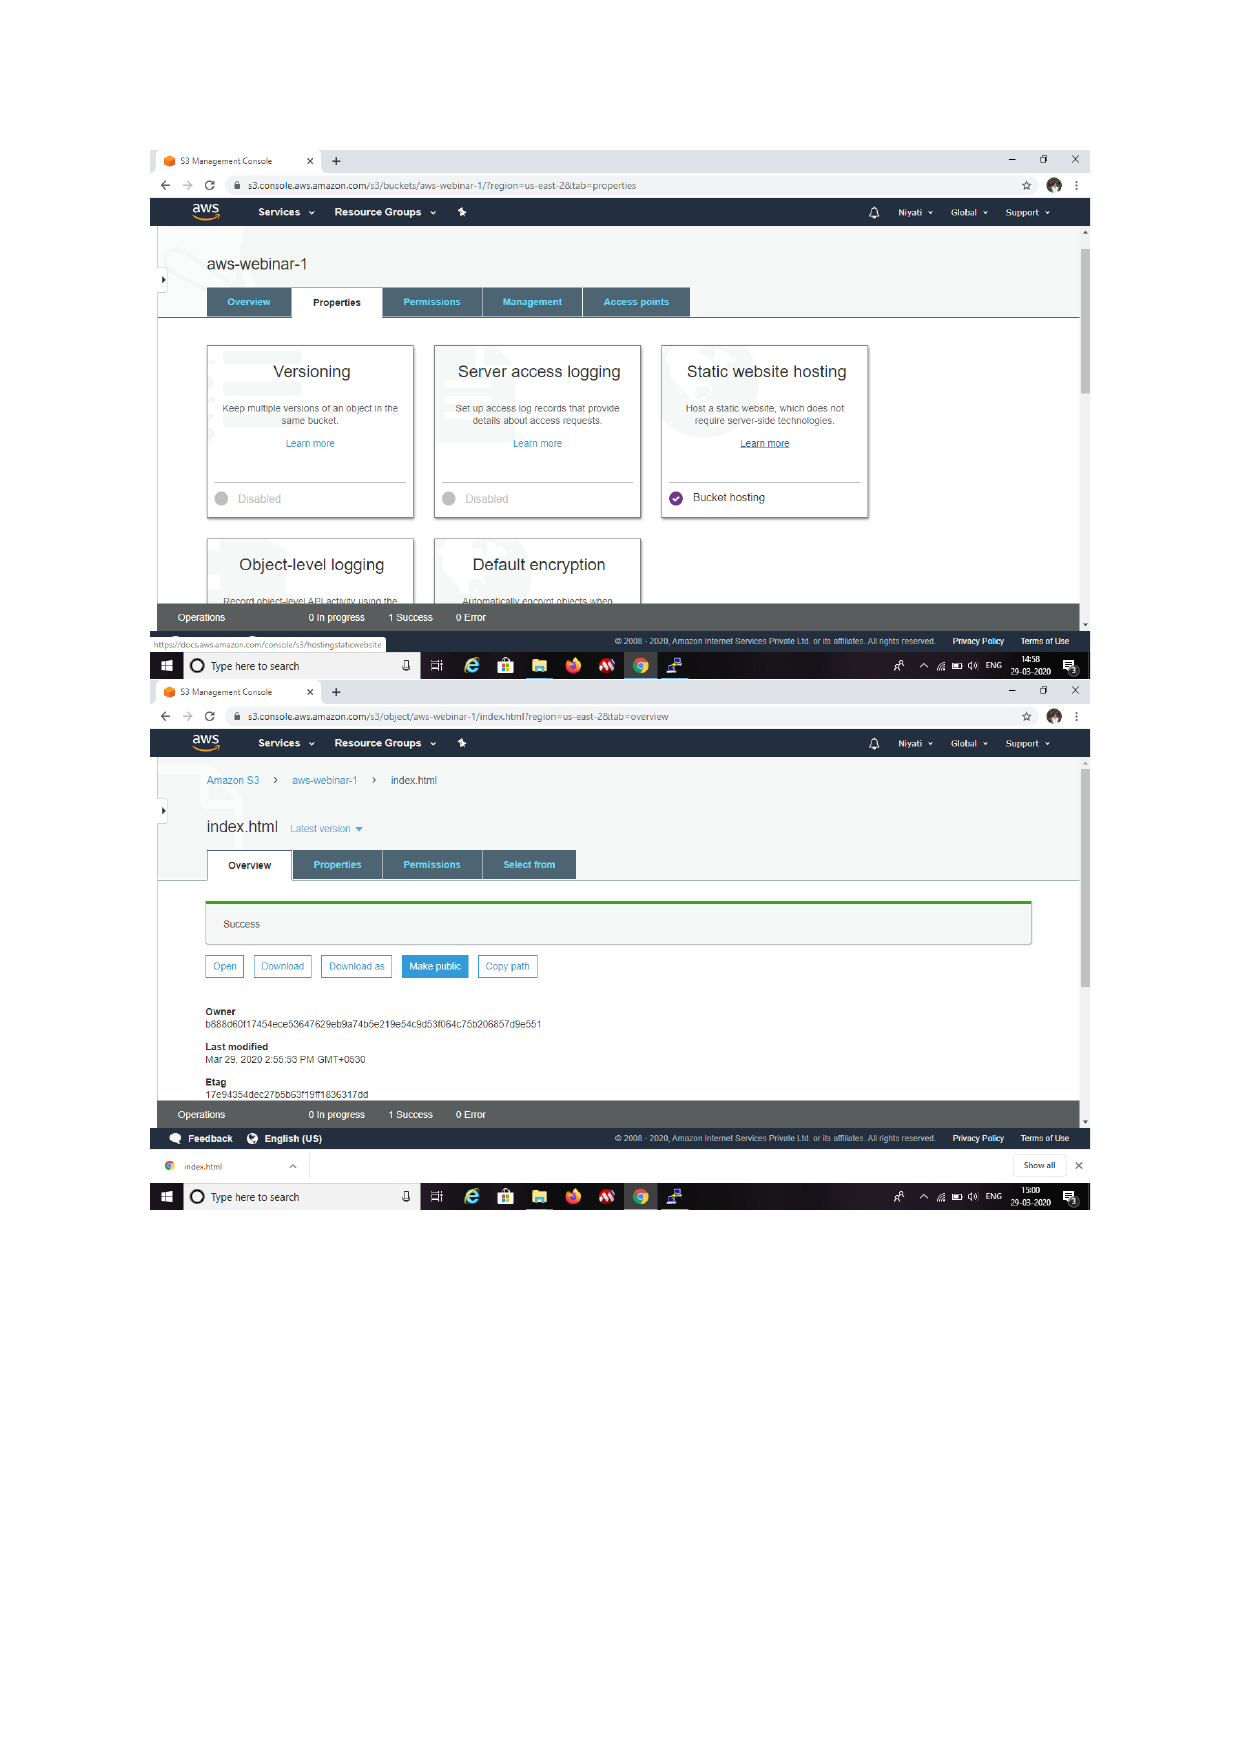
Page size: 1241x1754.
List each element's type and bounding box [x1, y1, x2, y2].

picture [150, 150, 1091, 679]
picture [150, 680, 1091, 1210]
